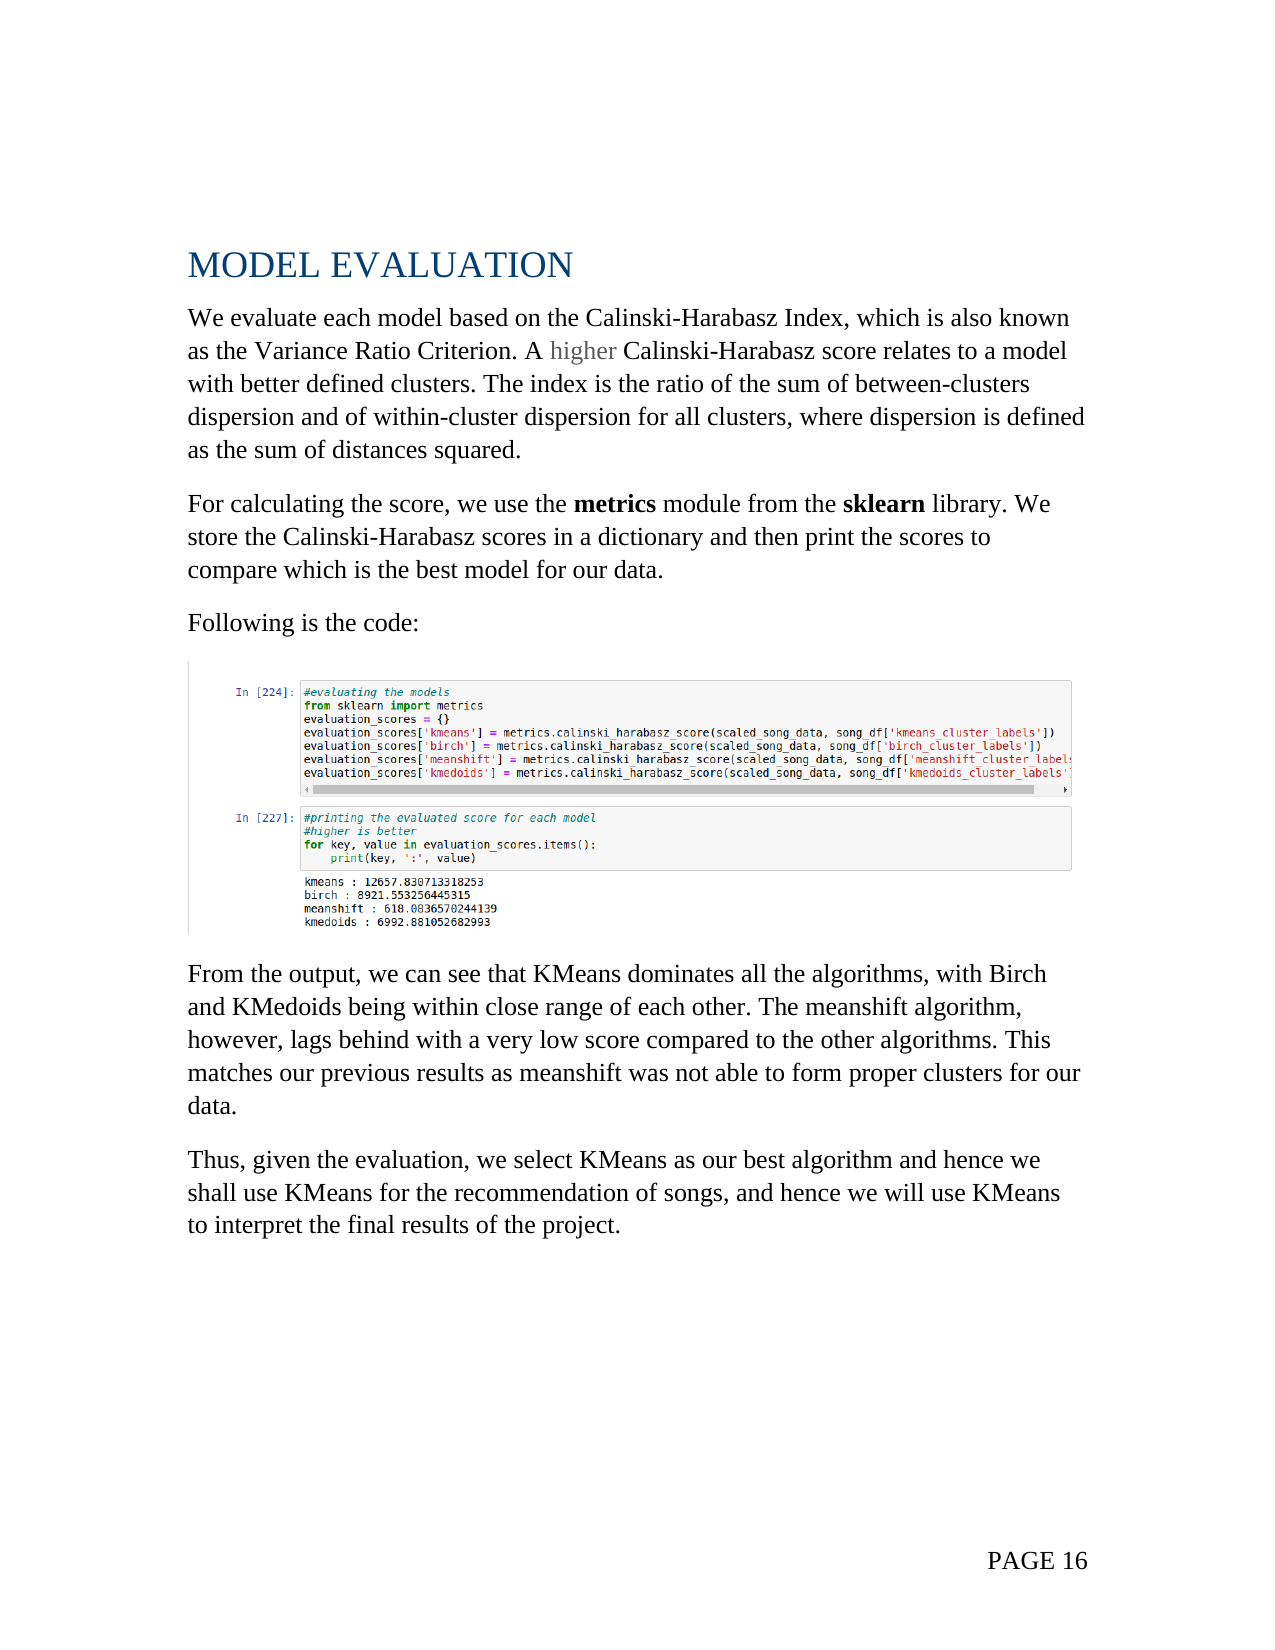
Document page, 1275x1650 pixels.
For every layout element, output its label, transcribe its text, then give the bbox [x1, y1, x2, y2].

text From the output, we can see that KMeans dominates all the algorithms, with Birch and KMedoids being within close range of each other. The meanshift algorithm, however, lags behind with a very low score compared to the other algorithms. This matches our previous results as meanshift was not able to form proper clusters for our data. [187, 958, 1087, 1120]
picture [187, 661, 1088, 935]
text We evaluate each model based on the Calinski-Harabasz Index, which is also known as the Variance Ratio Criterion. A higher Calinski-Harabasz score relates to a model with better defined clusters. The index is the ratio of the sum of between-clusters dispersion and of within-cluster dispersion for all clusters, where dispersion is defined as the sum of distances squared. [187, 302, 1087, 464]
text Thus, given the evaluation, we select KMeans as our best algorithm and hence we shall use KMeans for the recommendation of songs, and hence we will use KMeans to interpret the final results of the project. [187, 1144, 1087, 1239]
subtitle MODEL EVALUATION [187, 242, 1087, 286]
text For calculating the score, we use the metrics module from the sklearn library. We store the Calinski-Harabasz scores in a dictionary and then print the scores to compare which is the best model for our data. [187, 488, 1087, 584]
text Following is the code: [187, 607, 1087, 637]
